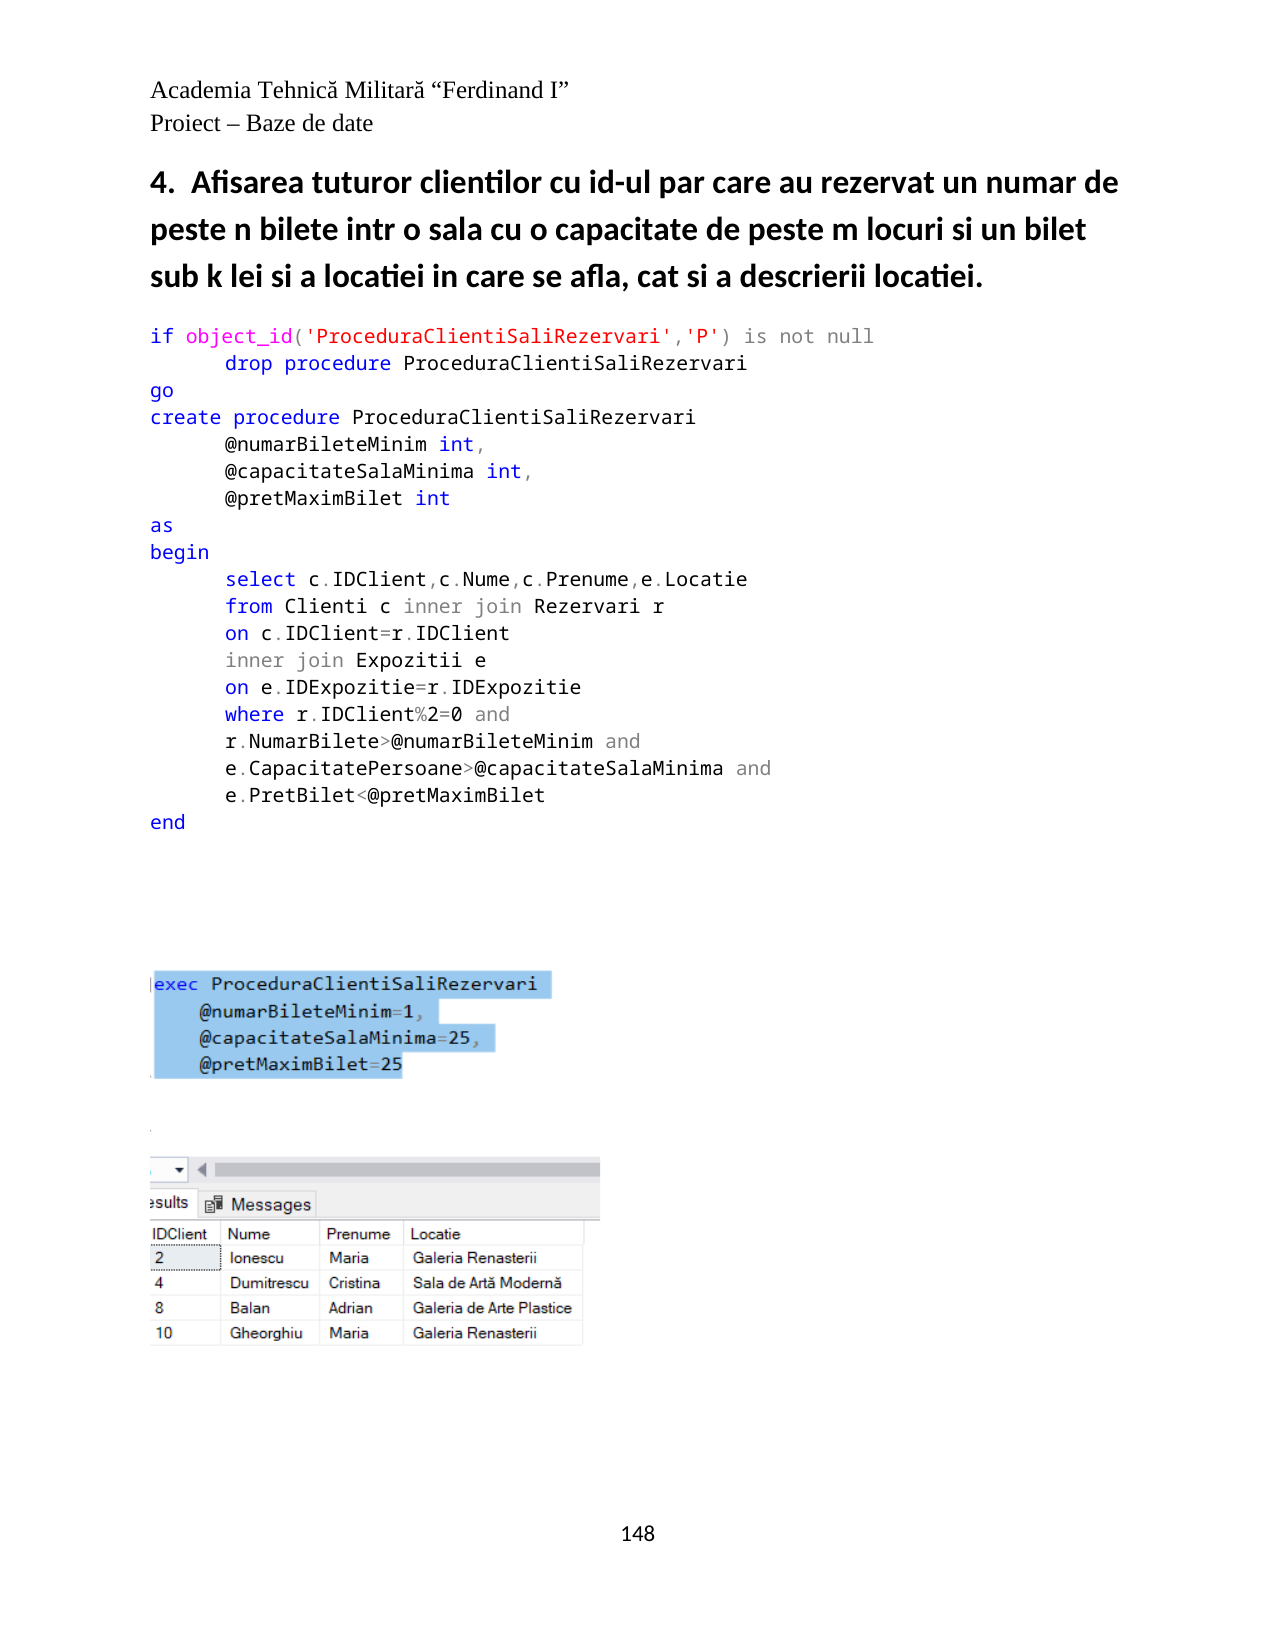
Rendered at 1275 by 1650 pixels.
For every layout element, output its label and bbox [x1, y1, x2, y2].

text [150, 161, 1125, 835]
picture [150, 970, 600, 1371]
